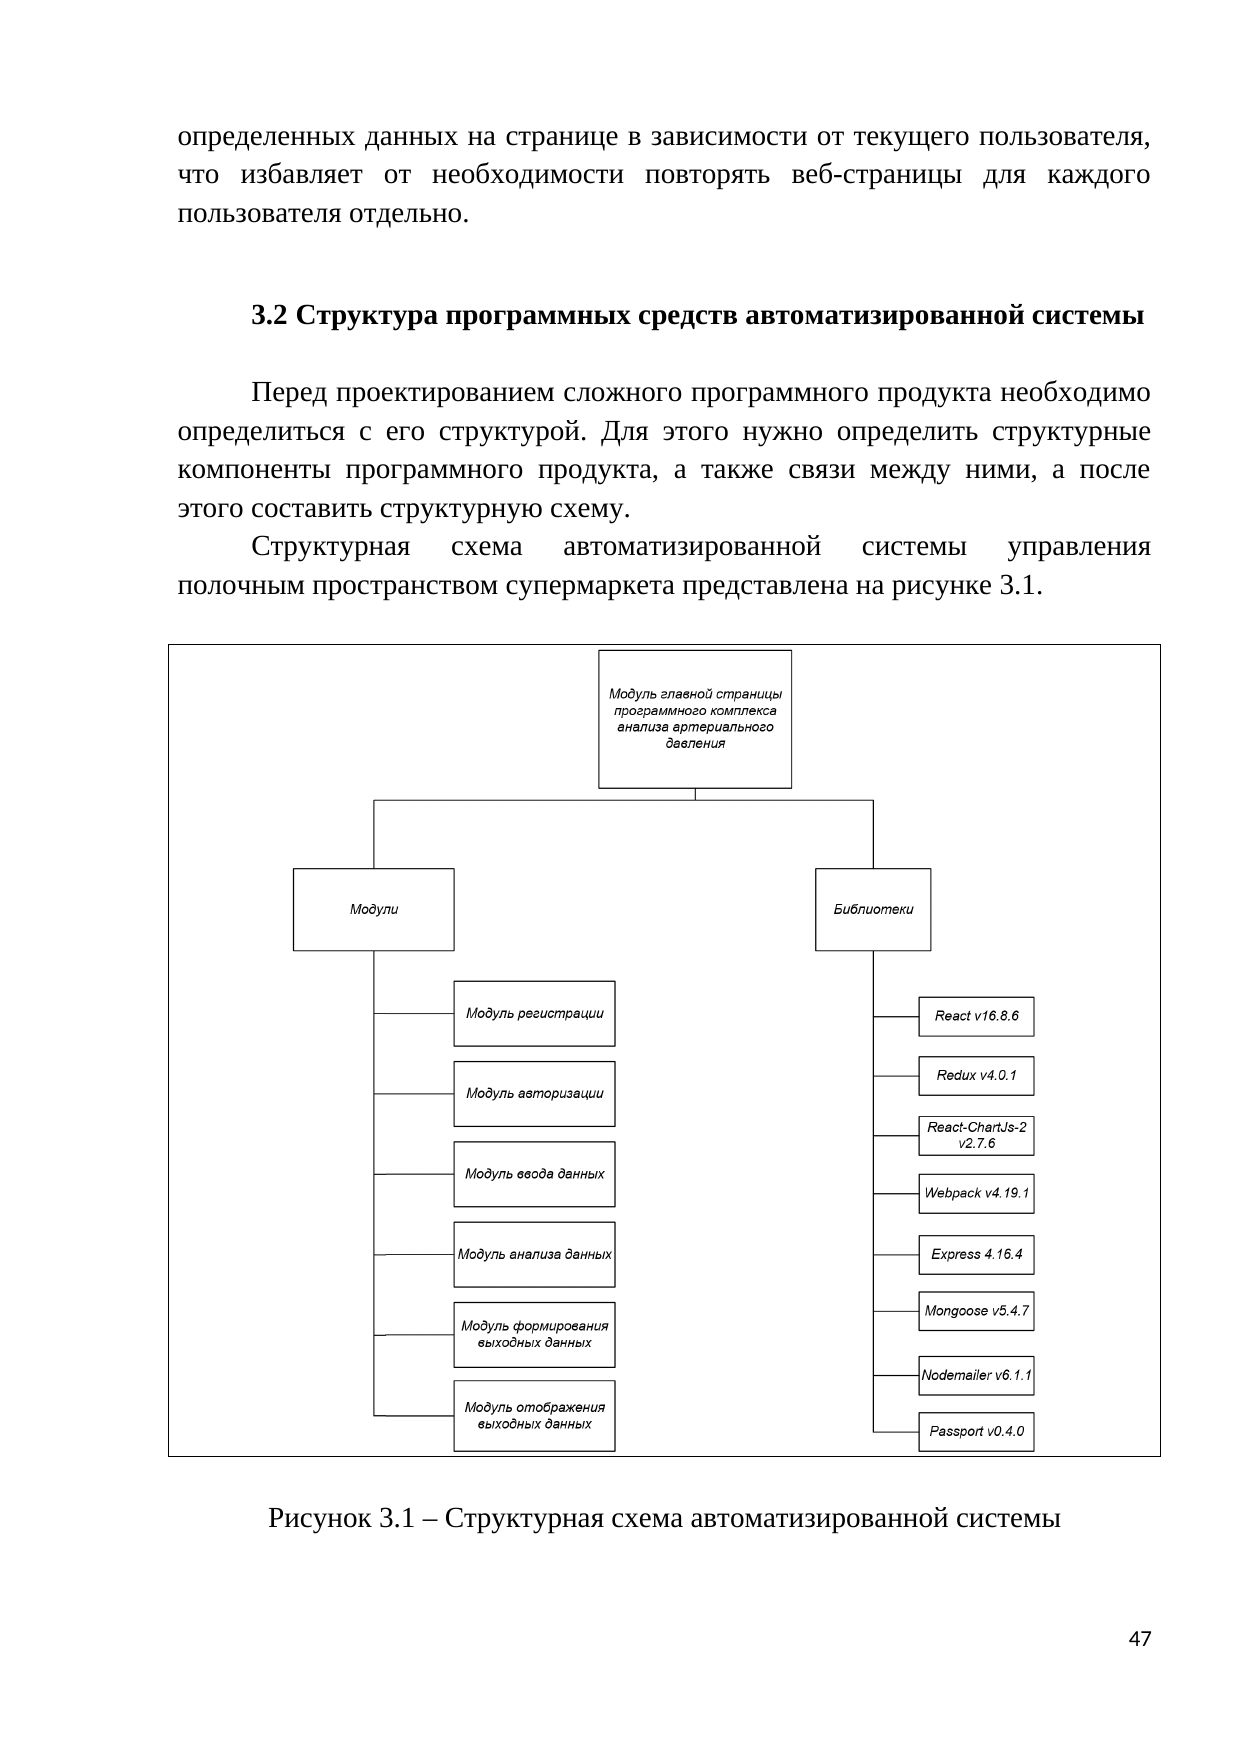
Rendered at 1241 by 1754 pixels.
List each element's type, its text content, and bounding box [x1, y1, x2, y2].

text Структурная схема автоматизированной системы управления полочным пространством супермаркета представлена на рисунке 3.1. [177, 528, 1152, 601]
text Рисунок 3.1 – Структурная схема автоматизированной системы [177, 1500, 1152, 1534]
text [177, 118, 1152, 229]
text Перед проектированием сложного программного продукта необходимо определиться с его структурой. Для этого нужно определить структурные компоненты программного продукта, а также связи между ними, а после этого составить структурную схему. [177, 374, 1152, 523]
picture [290, 646, 1039, 1455]
subtitle Структура программных средств автоматизированной системы [251, 297, 1152, 331]
